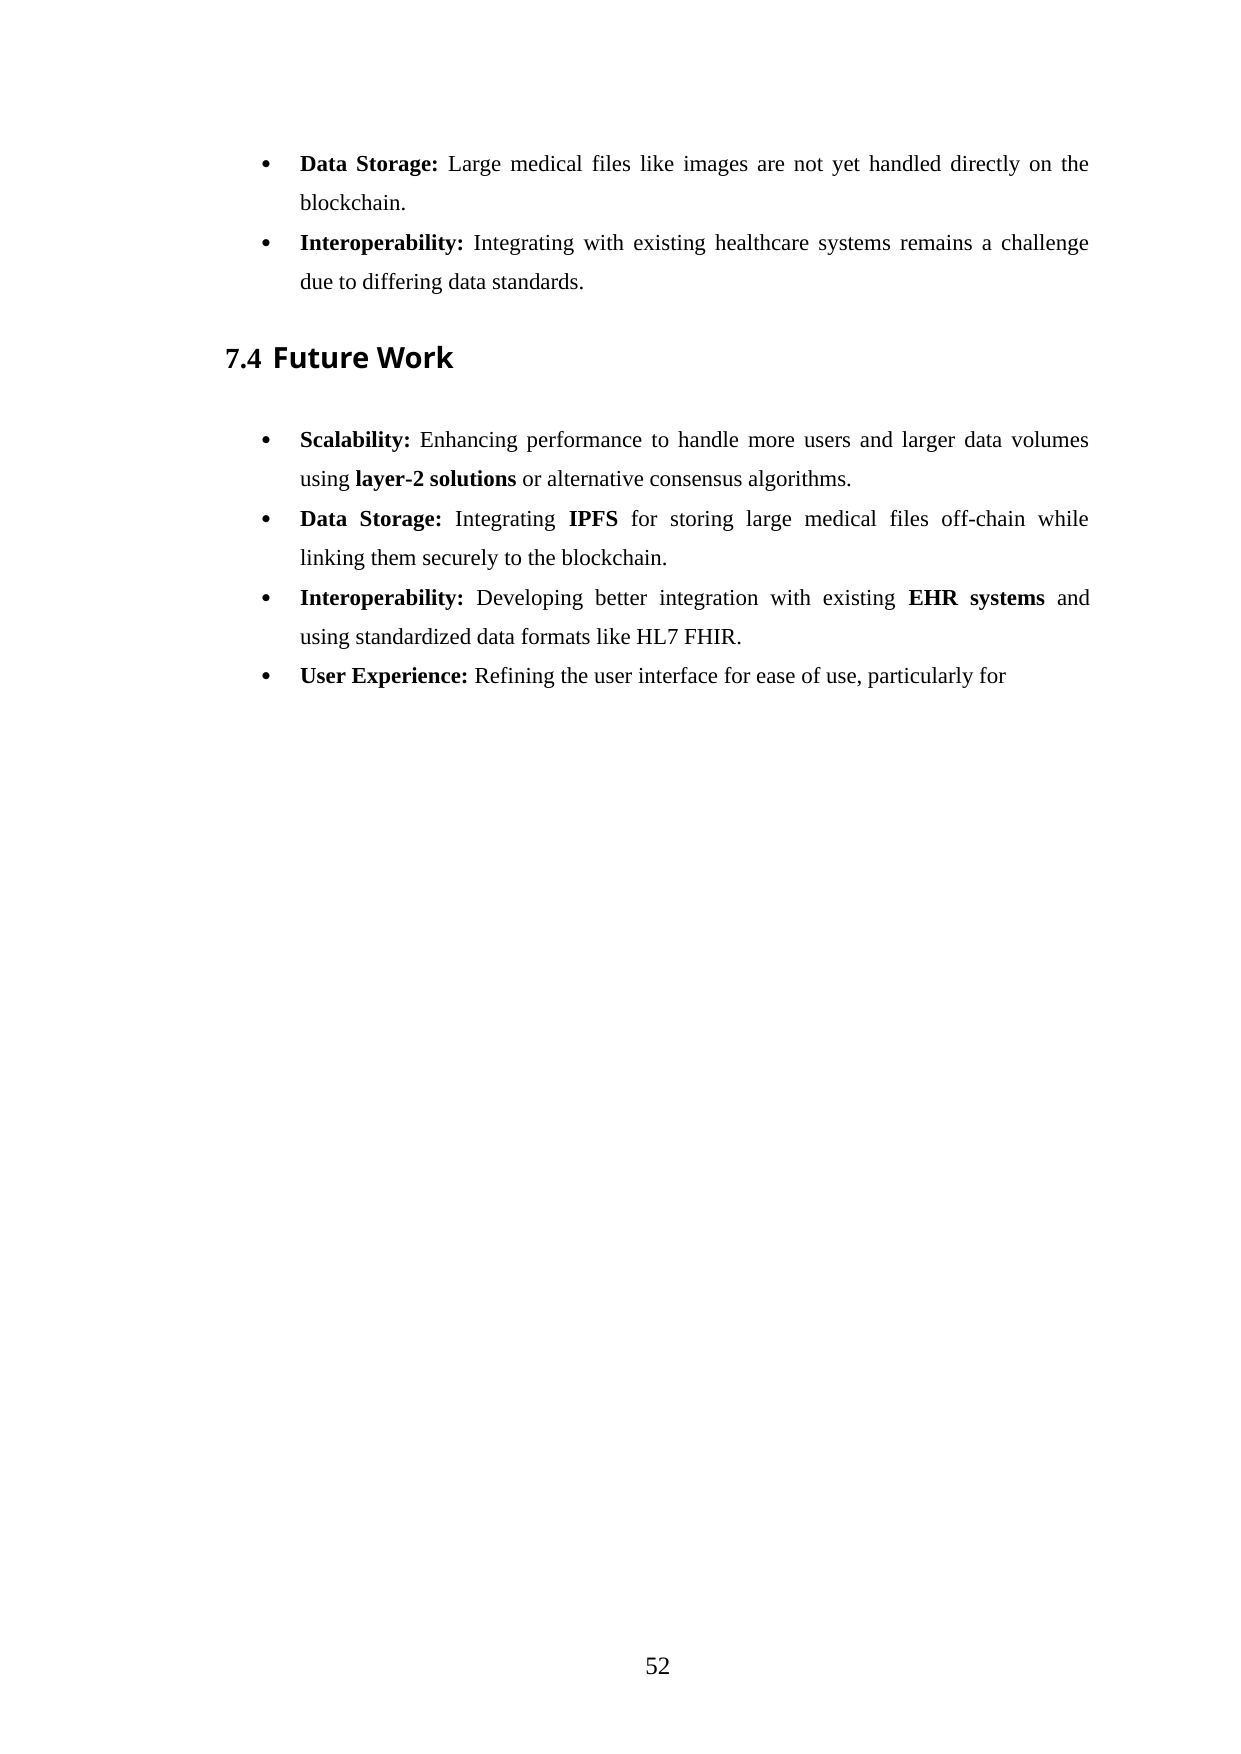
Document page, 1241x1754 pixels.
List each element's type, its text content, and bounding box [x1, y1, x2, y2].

subtitle Future Work [225, 337, 1090, 377]
list Interoperability: Integrating with existing healthcare systems remains a challenge due to differing data standards. [262, 229, 1090, 295]
list Data Storage: Integrating IPFS for storing large medical files off-chain while linking them securely to the blockchain. [262, 505, 1090, 571]
list Data Storage: Large medical files like images are not yet handled directly on the blockchain. [262, 150, 1090, 216]
list User Experience: Refining the user interface for ease of use, particularly for [262, 663, 1090, 689]
list Scalability: Enhancing performance to handle more users and larger data volumes using layer-2 solutions or alternative consensus algorithms. [262, 426, 1090, 492]
list Interoperability: Developing better integration with existing EHR systems and using standardized data formats like HL7 FHIR. [262, 584, 1090, 649]
